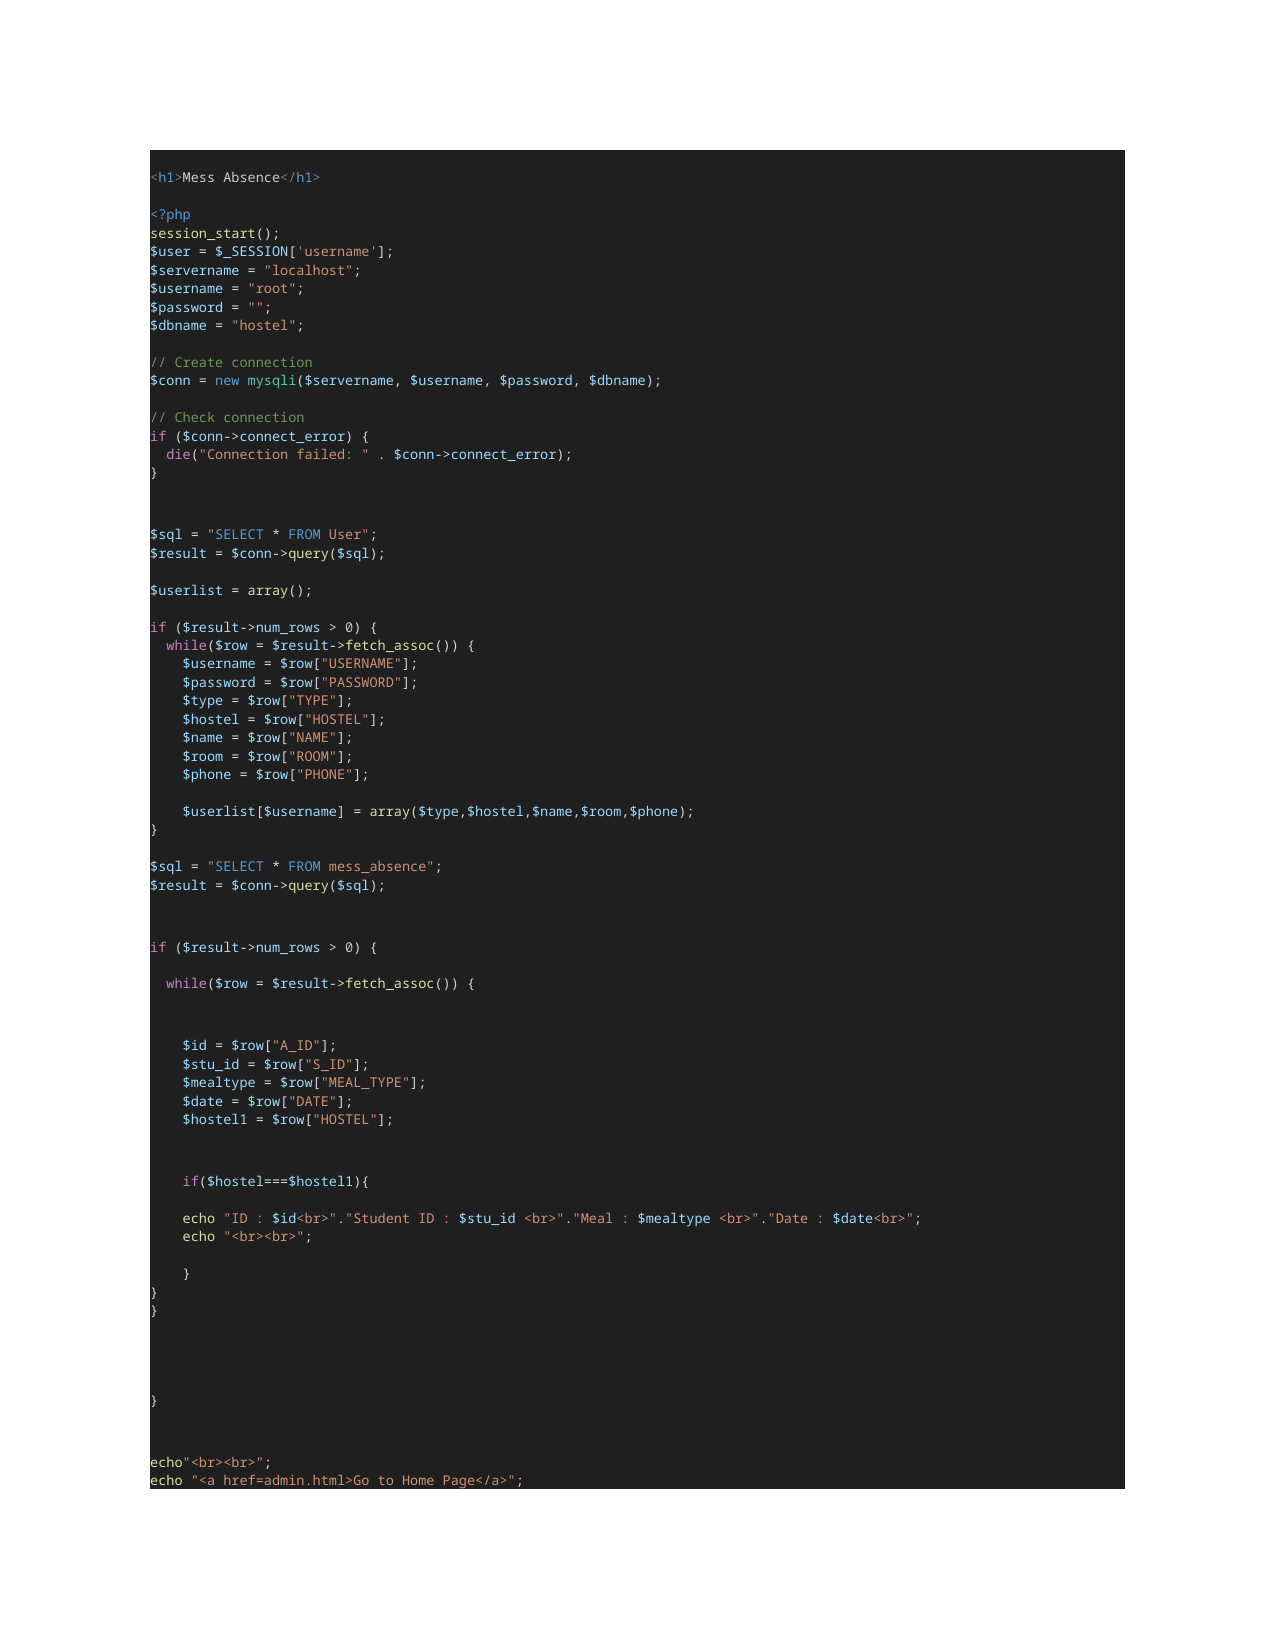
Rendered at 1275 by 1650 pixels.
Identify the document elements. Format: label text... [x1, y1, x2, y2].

text if ($result->num_rows > 0) { [150, 937, 1125, 956]
text echo "ID : $id<br>"."Student ID : $stu_id <br>"."Meal : $mealtype <br>"."Date : $date<br>"; [150, 1209, 1125, 1227]
text $stu_id = $row["S_ID"]; [150, 1055, 1125, 1073]
text } [150, 820, 1125, 839]
text $mealtype = $row["MEAL_TYPE"]; [150, 1073, 1125, 1092]
text $id = $row["A_ID"]; [150, 1036, 1125, 1055]
text echo "<a href=admin.html>Go to Home Page</a>"; [150, 1471, 1125, 1489]
text } [150, 463, 1125, 482]
text if($hostel===$hostel1){ [150, 1172, 1125, 1190]
text <h1>Mess Absence</h1> [150, 168, 1125, 187]
text while($row = $result->fetch_assoc()) { [150, 974, 1125, 993]
text $type = $row["TYPE"]; [150, 691, 1125, 710]
text $username = $row["USERNAME"]; [150, 654, 1125, 673]
text $hostel1 = $row["HOSTEL"]; [150, 1110, 1125, 1128]
text echo "<br><br>"; [150, 1227, 1125, 1246]
text if ($conn->connect_error) { [150, 427, 1125, 445]
text } [150, 1282, 1125, 1301]
text $servername = "localhost"; [150, 261, 1125, 279]
text $name = $row["NAME"]; [150, 728, 1125, 747]
text $user = $_SESSION['username']; [150, 242, 1125, 261]
text $password = ""; [150, 297, 1125, 316]
text $phone = $row["PHONE"]; [150, 765, 1125, 783]
text session_start(); [150, 224, 1125, 242]
text $result = $conn->query($sql); [150, 544, 1125, 562]
text $date = $row["DATE"]; [150, 1092, 1125, 1110]
text $userlist = array(); [150, 581, 1125, 599]
text // Create connection [150, 353, 1125, 371]
text $hostel = $row["HOSTEL"]; [150, 710, 1125, 728]
text echo"<br><br>"; [150, 1453, 1125, 1471]
text } [150, 1264, 1125, 1282]
text $userlist[$username] = array($type,$hostel,$name,$room,$phone); [150, 802, 1125, 820]
text $room = $row["ROOM"]; [150, 747, 1125, 765]
text // Check connection [150, 408, 1125, 427]
text die("Connection failed: " . $conn->connect_error); [150, 445, 1125, 463]
text $sql = "SELECT * FROM mess_absence"; [150, 857, 1125, 876]
text } [150, 1391, 1125, 1409]
text if ($result->num_rows > 0) { [150, 617, 1125, 636]
text } [150, 1301, 1125, 1319]
text while($row = $result->fetch_assoc()) { [150, 636, 1125, 654]
text $result = $conn->query($sql); [150, 876, 1125, 894]
text $sql = "SELECT * FROM User"; [150, 525, 1125, 544]
text <?php [150, 205, 1125, 224]
text $dbname = "hostel"; [150, 316, 1125, 334]
text $password = $row["PASSWORD"]; [150, 673, 1125, 691]
text $username = "root"; [150, 279, 1125, 297]
text $conn = new mysqli($servername, $username, $password, $dbname); [150, 371, 1125, 390]
